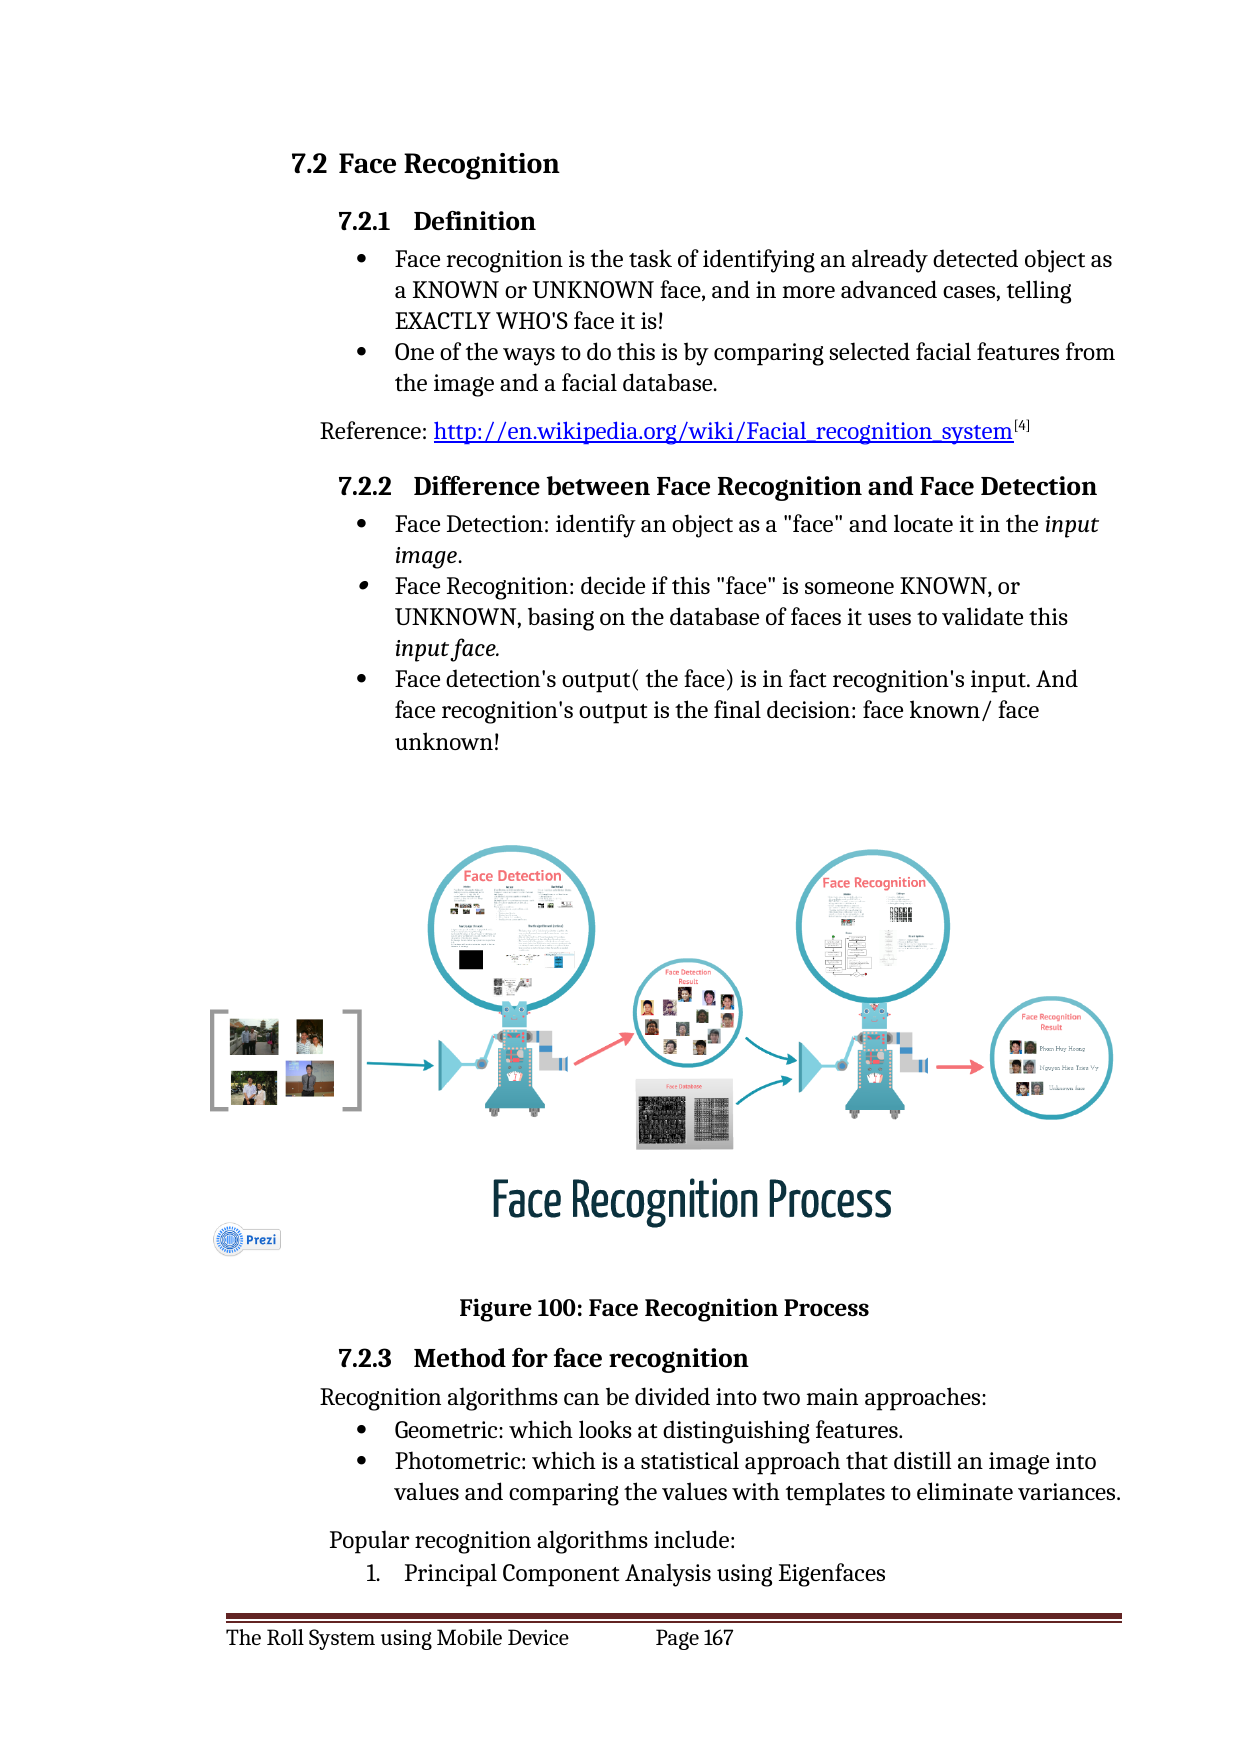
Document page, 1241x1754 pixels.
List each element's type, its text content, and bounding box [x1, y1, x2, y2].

list Principal Component Analysis using Eigenfaces [366, 1559, 1122, 1588]
list Geometric: which looks at distinguishing features. [357, 1416, 1122, 1445]
picture [207, 775, 1123, 1290]
subtitle Face Recognition [291, 147, 1122, 181]
subtitle Definition [338, 206, 1122, 237]
text Figure 100: Face Recognition Process [207, 1294, 1122, 1323]
list Photometric: which is a statistical approach that distill an image into values and comparing the values with templates to eliminate variances. [357, 1447, 1122, 1507]
text Popular recognition algorithms include: [329, 1526, 1122, 1554]
list Face detection's output( the face) is in fact recognition's input. And face recognition's output is the final decision: face known/ face unknown! [357, 665, 1122, 756]
list One of the ways to do this is by comparing selected facial features from the image and a facial database. [357, 338, 1122, 398]
list Face Recognition: decide if this "face" is someone KNOWN, or UNKNOWN, basing on the database of faces it uses to validate this input face. [357, 572, 1122, 663]
subtitle Method for face recognition [338, 1343, 1122, 1375]
list Face Detection: identify an object as a "face" and locate it in the input image. [357, 510, 1122, 570]
text Recognition algorithms can be divided into two main approaches: [319, 1383, 1122, 1412]
text Reference: http://en.wikipedia.org/wiki/Facial_recognition_system[4] [319, 417, 1122, 446]
subtitle Difference between Face Recognition and Face Detection [338, 471, 1122, 502]
list Face recognition is the task of identifying an already detected object as a KNOWN or UNKNOWN face, and in more advanced cases, telling EXACTLY WHO'S face it is! [357, 245, 1122, 336]
